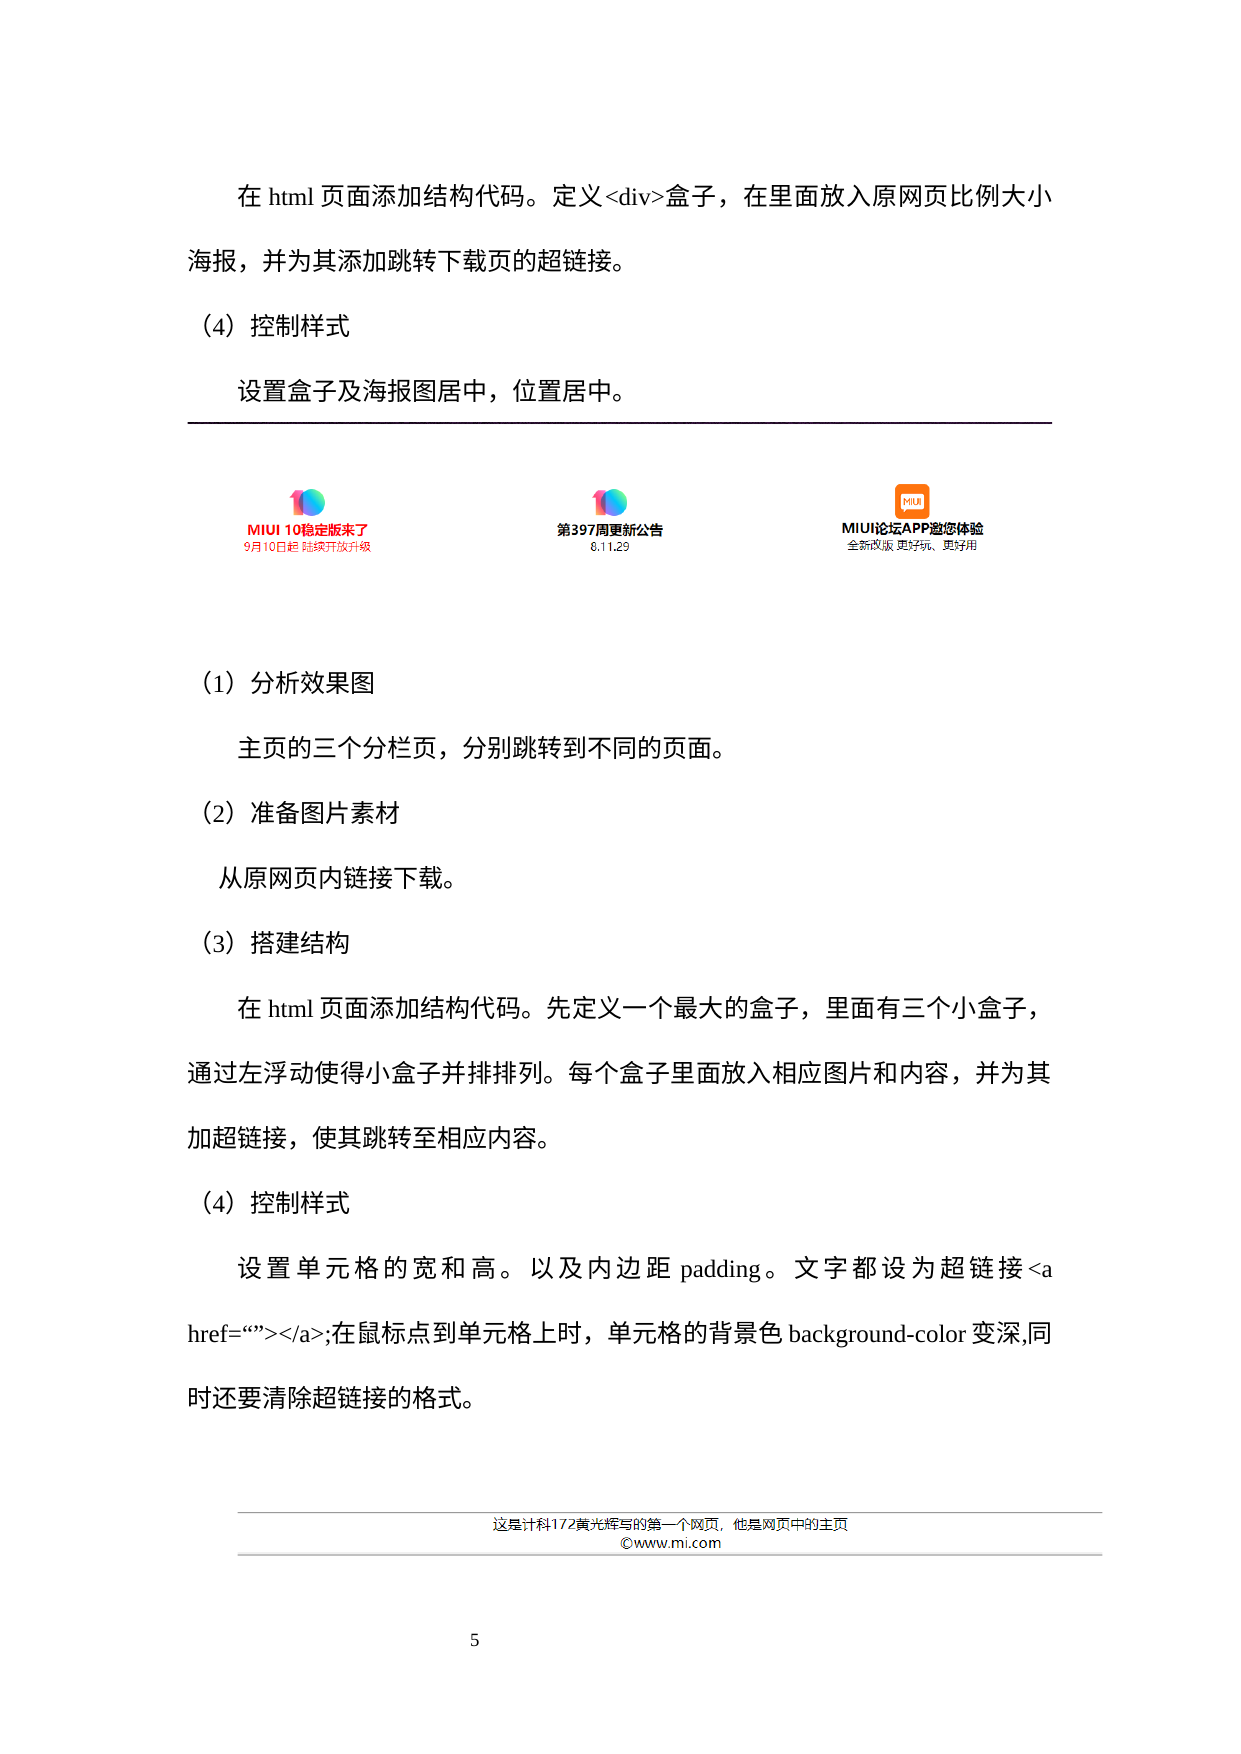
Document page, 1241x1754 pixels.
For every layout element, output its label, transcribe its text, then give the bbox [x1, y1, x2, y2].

list 从原网页内链接下载。 [187, 844, 1053, 909]
list 设置单元格的宽和高。以及内边距padding。文字都设为超链接<a href=“”></a>;在鼠标点到单元格上时，单元格的背景色background-color变深,同时还要清除超链接的格式。 [187, 1234, 1053, 1429]
list （4）控制样式 [187, 292, 1053, 357]
list （1）分析效果图 [187, 649, 1053, 714]
list 在html页面添加结构代码。先定义一个最大的盒子，里面有三个小盒子，通过左浮动使得小盒子并排排列。每个盒子里面放入相应图片和内容，并为其加超链接，使其跳转至相应内容。 [187, 974, 1053, 1169]
picture [187, 422, 1053, 645]
list （4）控制样式 [187, 1169, 1053, 1234]
list （3）搭建结构 [187, 909, 1053, 974]
list （2）准备图片素材 [187, 779, 1053, 844]
list 设置盒子及海报图居中，位置居中。 [187, 357, 1053, 422]
picture [237, 1429, 1103, 1556]
list 在html页面添加结构代码。定义<div>盒子，在里面放入原网页比例大小海报，并为其添加跳转下载页的超链接。 [187, 162, 1053, 292]
list 主页的三个分栏页，分别跳转到不同的页面。 [187, 714, 1053, 779]
